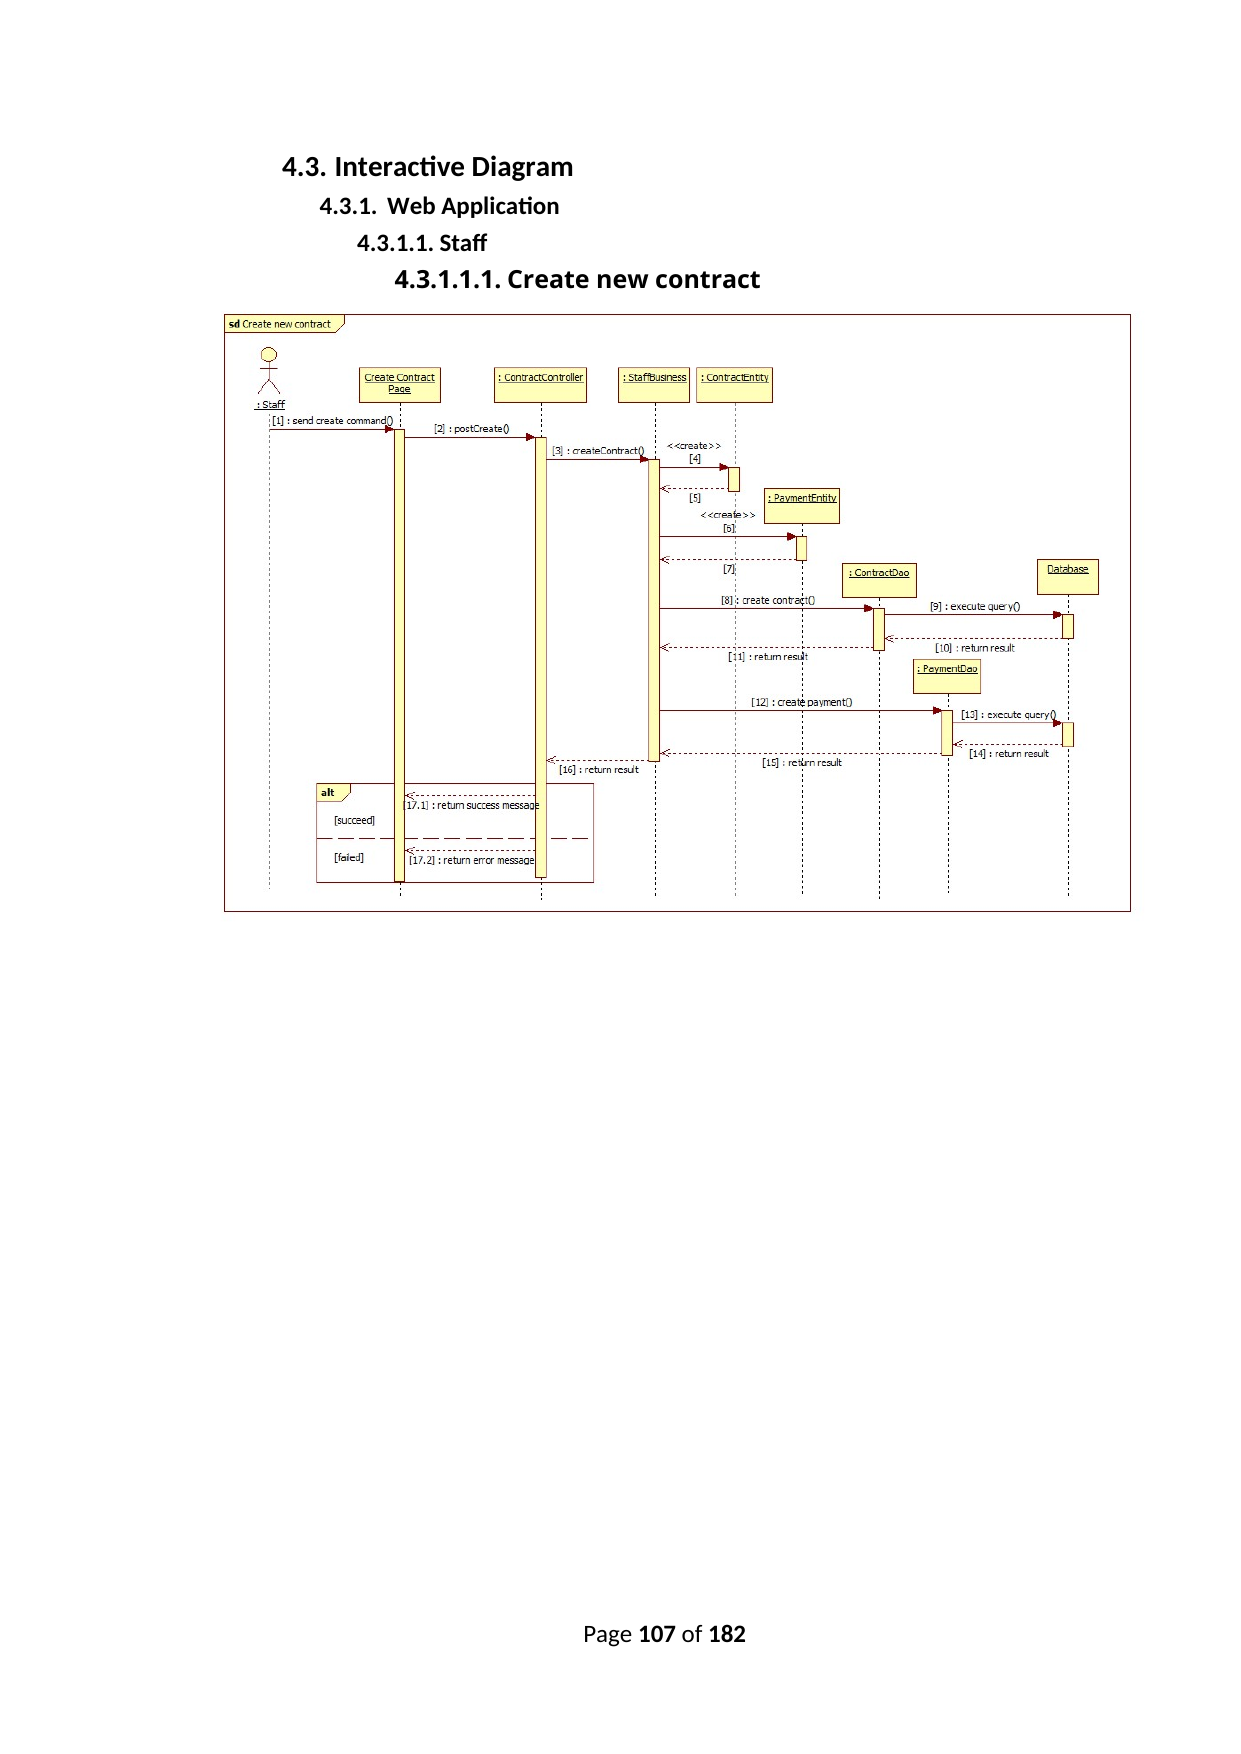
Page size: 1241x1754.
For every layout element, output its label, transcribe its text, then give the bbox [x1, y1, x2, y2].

subtitle Interactive Diagram [282, 148, 1122, 183]
subtitle Staff [357, 227, 1122, 258]
picture [206, 296, 1147, 928]
subtitle Web Application [319, 190, 1122, 221]
subtitle Create new contract [394, 262, 1122, 296]
